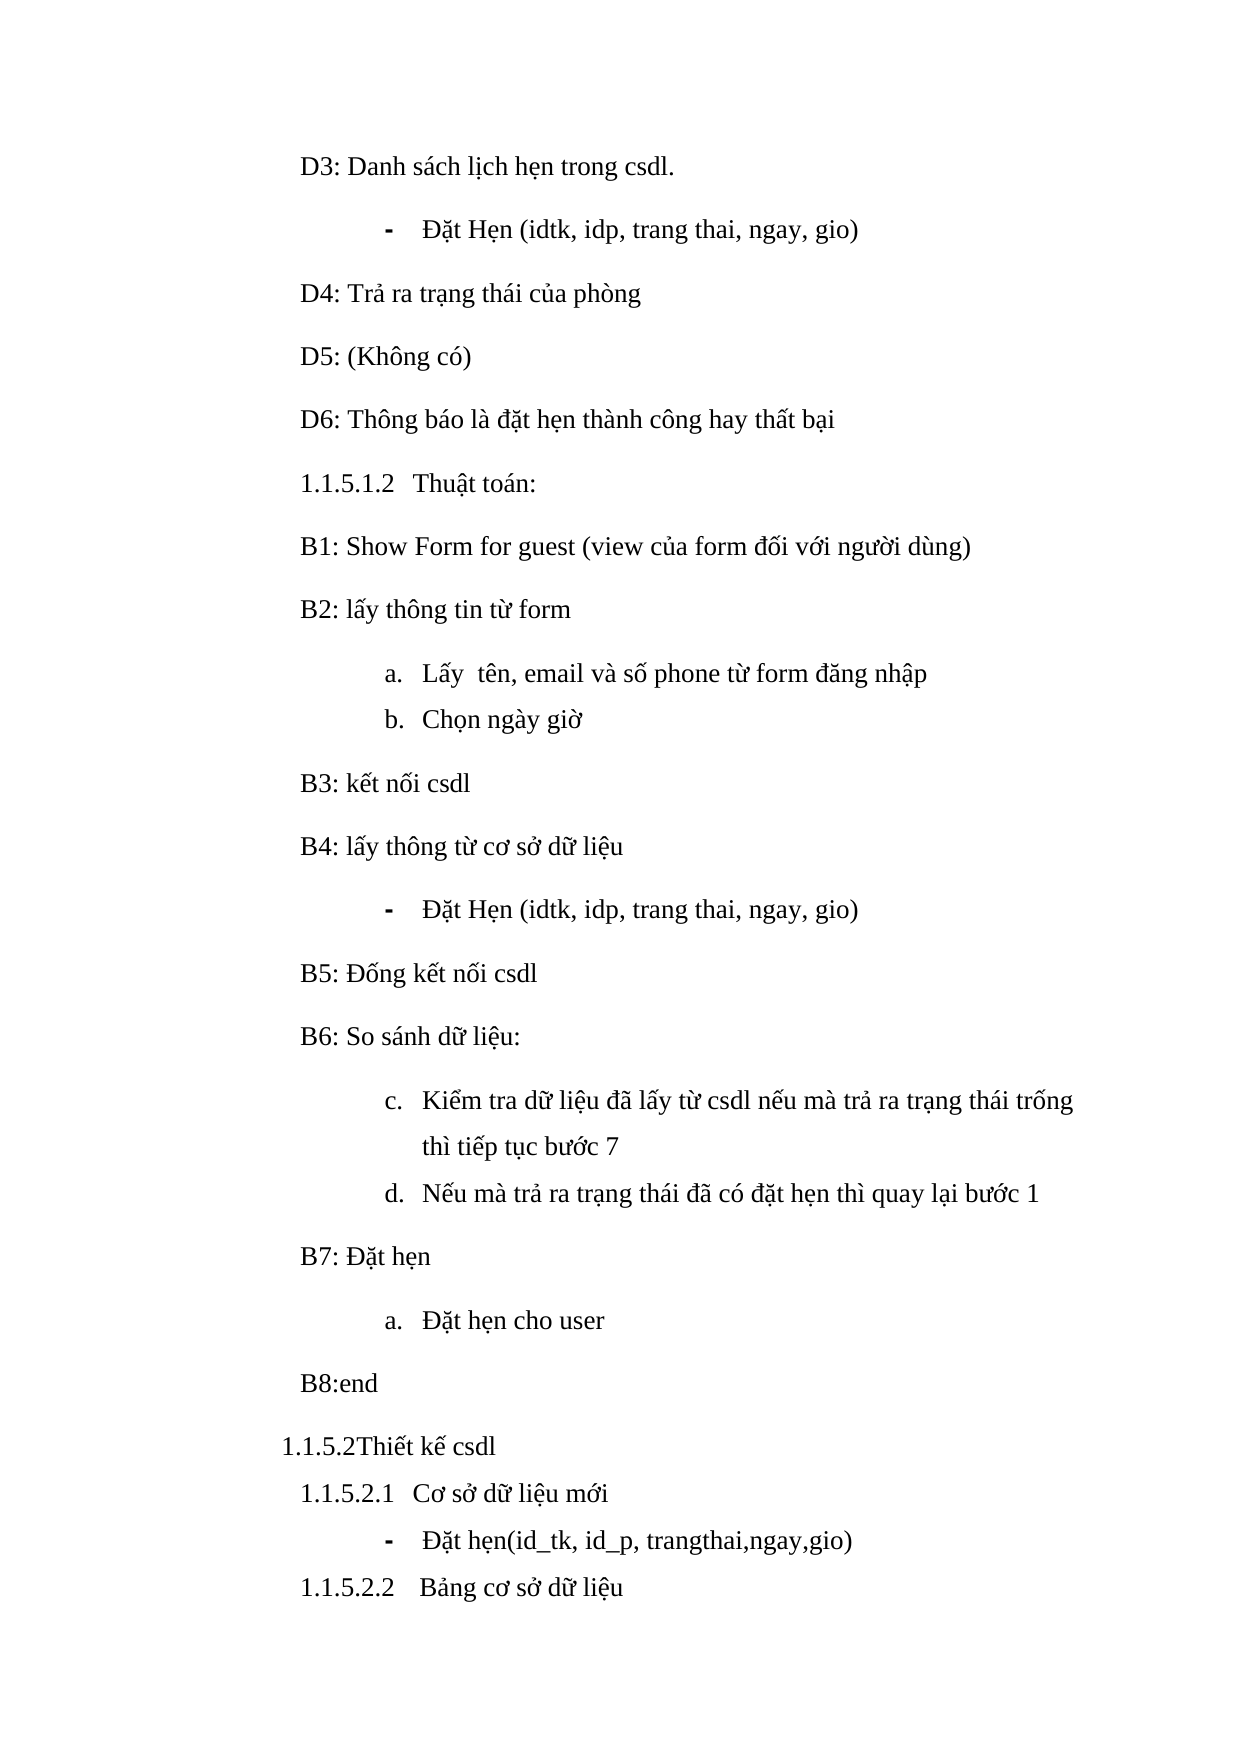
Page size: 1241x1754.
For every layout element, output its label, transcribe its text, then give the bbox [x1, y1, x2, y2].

text B1: Show Form for guest (view của form đối với người dùng) [300, 530, 1090, 561]
list Thiết kế csdl [281, 1430, 1090, 1462]
text B4: lấy thông từ cơ sở dữ liệu [300, 830, 1090, 861]
text B8:end [300, 1367, 1090, 1398]
text D4: Trả ra trạng thái của phòng [300, 277, 1090, 308]
text B3: kết nối csdl [300, 767, 1090, 798]
list Kiểm tra dữ liệu đã lấy từ csdl nếu mà trả ra trạng thái trống thì tiếp tục bước 7 [384, 1084, 1090, 1162]
text D3: Danh sách lịch hẹn trong csdl. [300, 150, 1090, 181]
text B6: So sánh dữ liệu: [300, 1020, 1090, 1052]
text D5: (Không có) [300, 340, 1090, 371]
text B2: lấy thông tin từ form [300, 593, 1090, 625]
list Đặt hẹn cho user [384, 1304, 1090, 1335]
list Đặt Hẹn (idtk, idp, trang thai, ngay, gio) [384, 893, 1090, 925]
text D6: Thông báo là đặt hẹn thành công hay thất bại [300, 403, 1090, 435]
list Đặt hẹn(id_tk, id_p, trangthai,ngay,gio) [384, 1524, 1090, 1555]
list Nếu mà trả ra trạng thái đã có đặt hẹn thì quay lại bước 1 [384, 1177, 1090, 1208]
list Chọn ngày giờ [384, 703, 1090, 735]
text B7: Đặt hẹn [300, 1240, 1090, 1272]
list Thuật toán: [300, 467, 1090, 498]
list Đặt Hẹn (idtk, idp, trang thai, ngay, gio) [384, 213, 1090, 244]
text B5: Đống kết nối csdl [300, 957, 1090, 988]
list Cơ sở dữ liệu mới [300, 1477, 1090, 1508]
list Bảng cơ sở dữ liệu [300, 1571, 1090, 1602]
list Lấy tên, email và số phone từ form đăng nhập [384, 657, 1090, 688]
